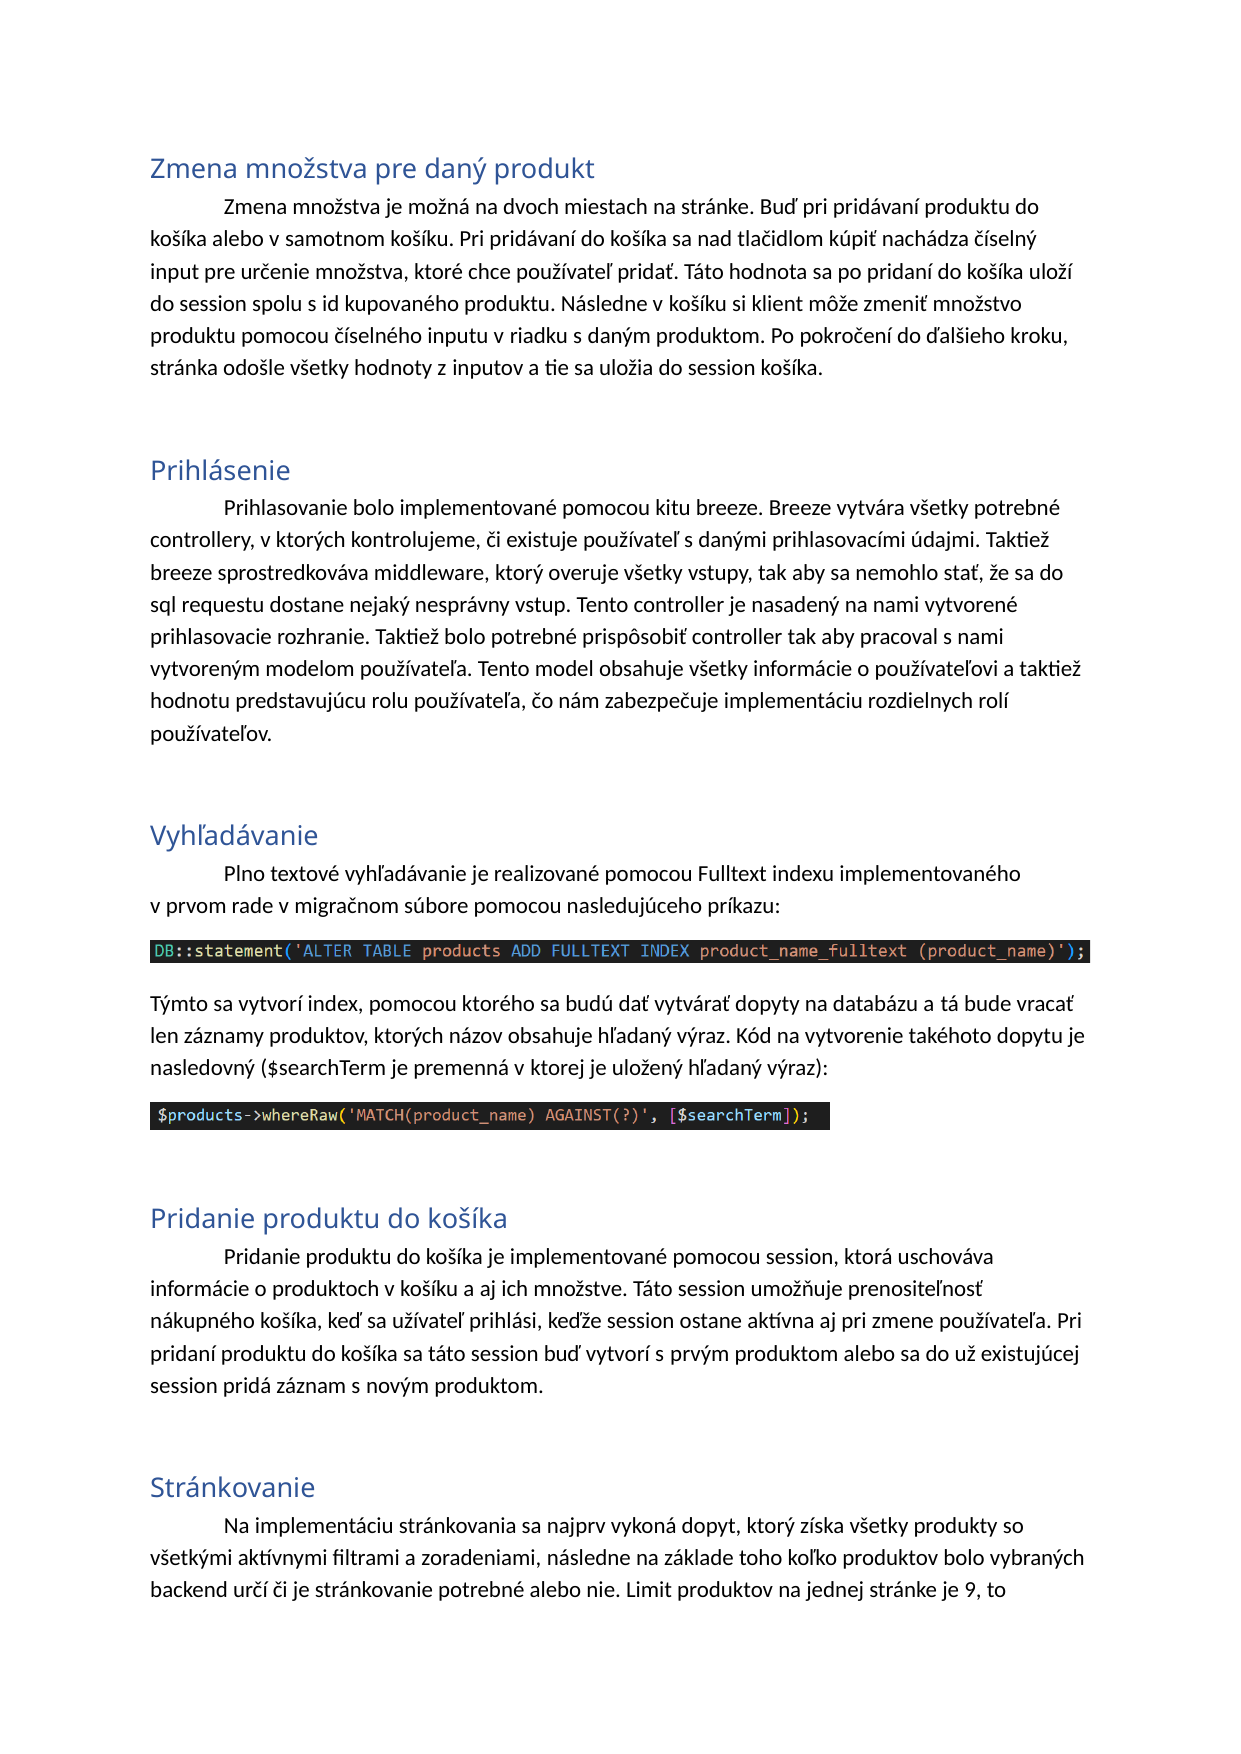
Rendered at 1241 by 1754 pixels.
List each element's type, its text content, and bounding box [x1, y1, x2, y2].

subtitle Zmena množstva pre daný produkt [150, 150, 1090, 187]
text Plno textové vyhľadávanie je realizované pomocou Fulltext indexu implementovaného v prvom rade v migračnom súbore pomocou nasledujúceho príkazu: [150, 859, 1090, 919]
picture [150, 1102, 830, 1130]
text Prihlasovanie bolo implementované pomocou kitu breeze. Breeze vytvára všetky potrebné controllery, v ktorých kontrolujeme, či existuje používateľ s danými prihlasovacími údajmi. Taktiež breeze sprostredkováva middleware, ktorý overuje všetky vstupy, tak aby sa nemohlo stať, že sa do sql requestu dostane nejaký nesprávny vstup. Tento controller je nasadený na nami vytvorené prihlasovacie rozhranie. Taktiež bolo potrebné prispôsobiť controller tak aby pracoval s nami vytvoreným modelom používateľa. Tento model obsahuje všetky informácie o používateľovi a taktiež hodnotu predstavujúcu rolu používateľa, čo nám zabezpečuje implementáciu rozdielnych rolí používateľov. [150, 493, 1090, 747]
text Pridanie produktu do košíka je implementované pomocou session, ktorá uschováva informácie o produktoch v košíku a aj ich množstve. Táto session umožňuje prenositeľnosť nákupného košíka, keď sa užívateľ prihlási, keďže session ostane aktívna aj pri zmene používateľa. Pri pridaní produktu do košíka sa táto session buď vytvorí s prvým produktom alebo sa do už existujúcej session pridá záznam s novým produktom. [150, 1242, 1090, 1399]
subtitle Vyhľadávanie [150, 816, 1090, 853]
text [150, 1511, 1090, 1603]
text Týmto sa vytvorí index, pomocou ktorého sa budú dať vytvárať dopyty na databázu a tá bude vracať len záznamy produktov, ktorých názov obsahuje hľadaný výraz. Kód na vytvorenie takéhoto dopytu je nasledovný ($searchTerm je premenná v ktorej je uložený hľadaný výraz): [150, 989, 1090, 1081]
text Zmena množstva je možná na dvoch miestach na stránke. Buď pri pridávaní produktu do košíka alebo v samotnom košíku. Pri pridávaní do košíka sa nad tlačidlom kúpiť nachádza číselný input pre určenie množstva, ktoré chce používateľ pridať. Táto hodnota sa po pridaní do košíka uloží do session spolu s id kupovaného produktu. Následne v košíku si klient môže zmeniť množstvo produktu pomocou číselného inputu v riadku s daným produktom. Po pokročení do ďalšieho kroku, stránka odošle všetky hodnoty z inputov a tie sa uložia do session košíka. [150, 192, 1090, 381]
subtitle Pridanie produktu do košíka [150, 1200, 1090, 1237]
picture [150, 940, 1091, 963]
subtitle Stránkovanie [150, 1468, 1090, 1505]
subtitle Prihlásenie [150, 451, 1090, 488]
